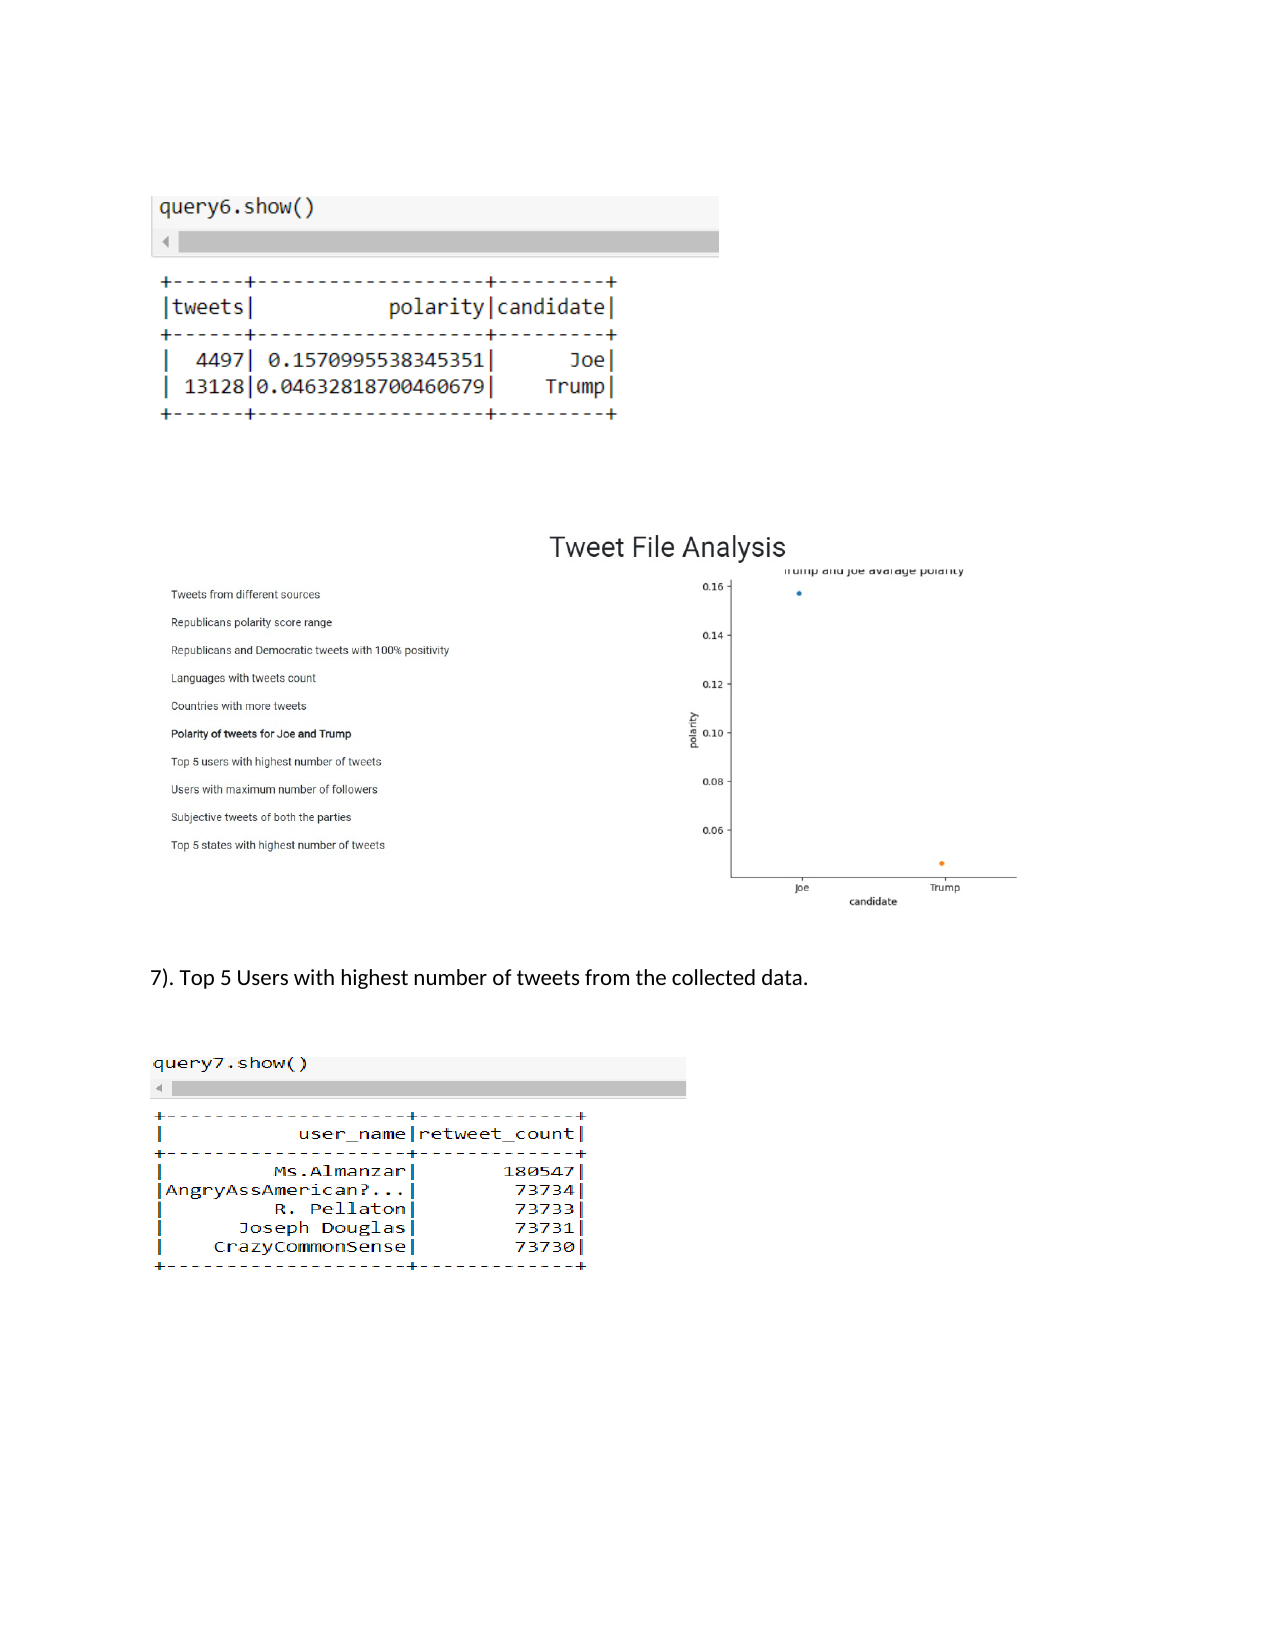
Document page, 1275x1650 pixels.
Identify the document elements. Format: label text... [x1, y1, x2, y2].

text 7). Top 5 Users with highest number of tweets from the collected data. [150, 963, 1125, 991]
picture [150, 1057, 687, 1303]
picture [150, 196, 719, 460]
picture [150, 525, 1125, 945]
